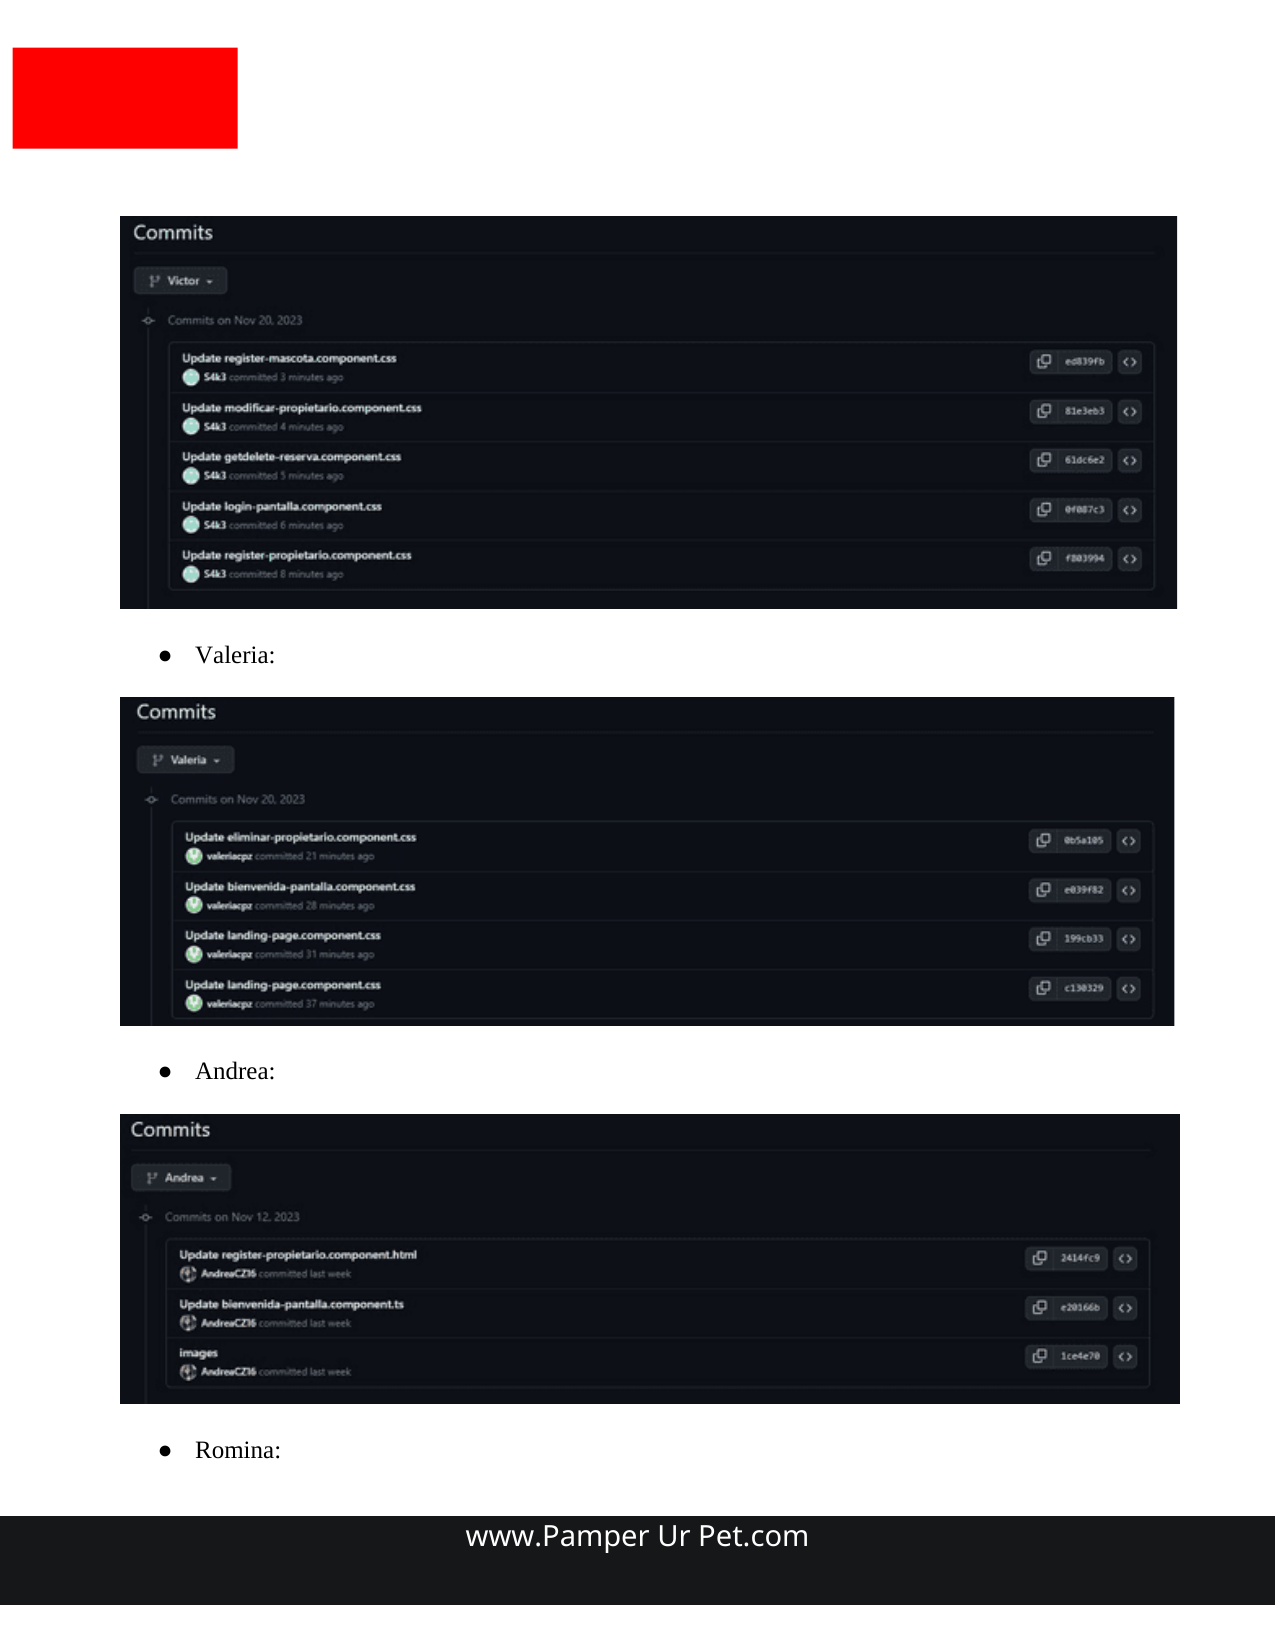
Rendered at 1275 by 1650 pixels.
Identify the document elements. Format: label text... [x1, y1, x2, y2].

list Andrea: [157, 1056, 1155, 1085]
picture [120, 1114, 1180, 1404]
list Romina: [157, 1435, 1155, 1464]
picture [120, 216, 1178, 609]
list Valeria: [157, 640, 1155, 668]
picture [120, 697, 1175, 1026]
